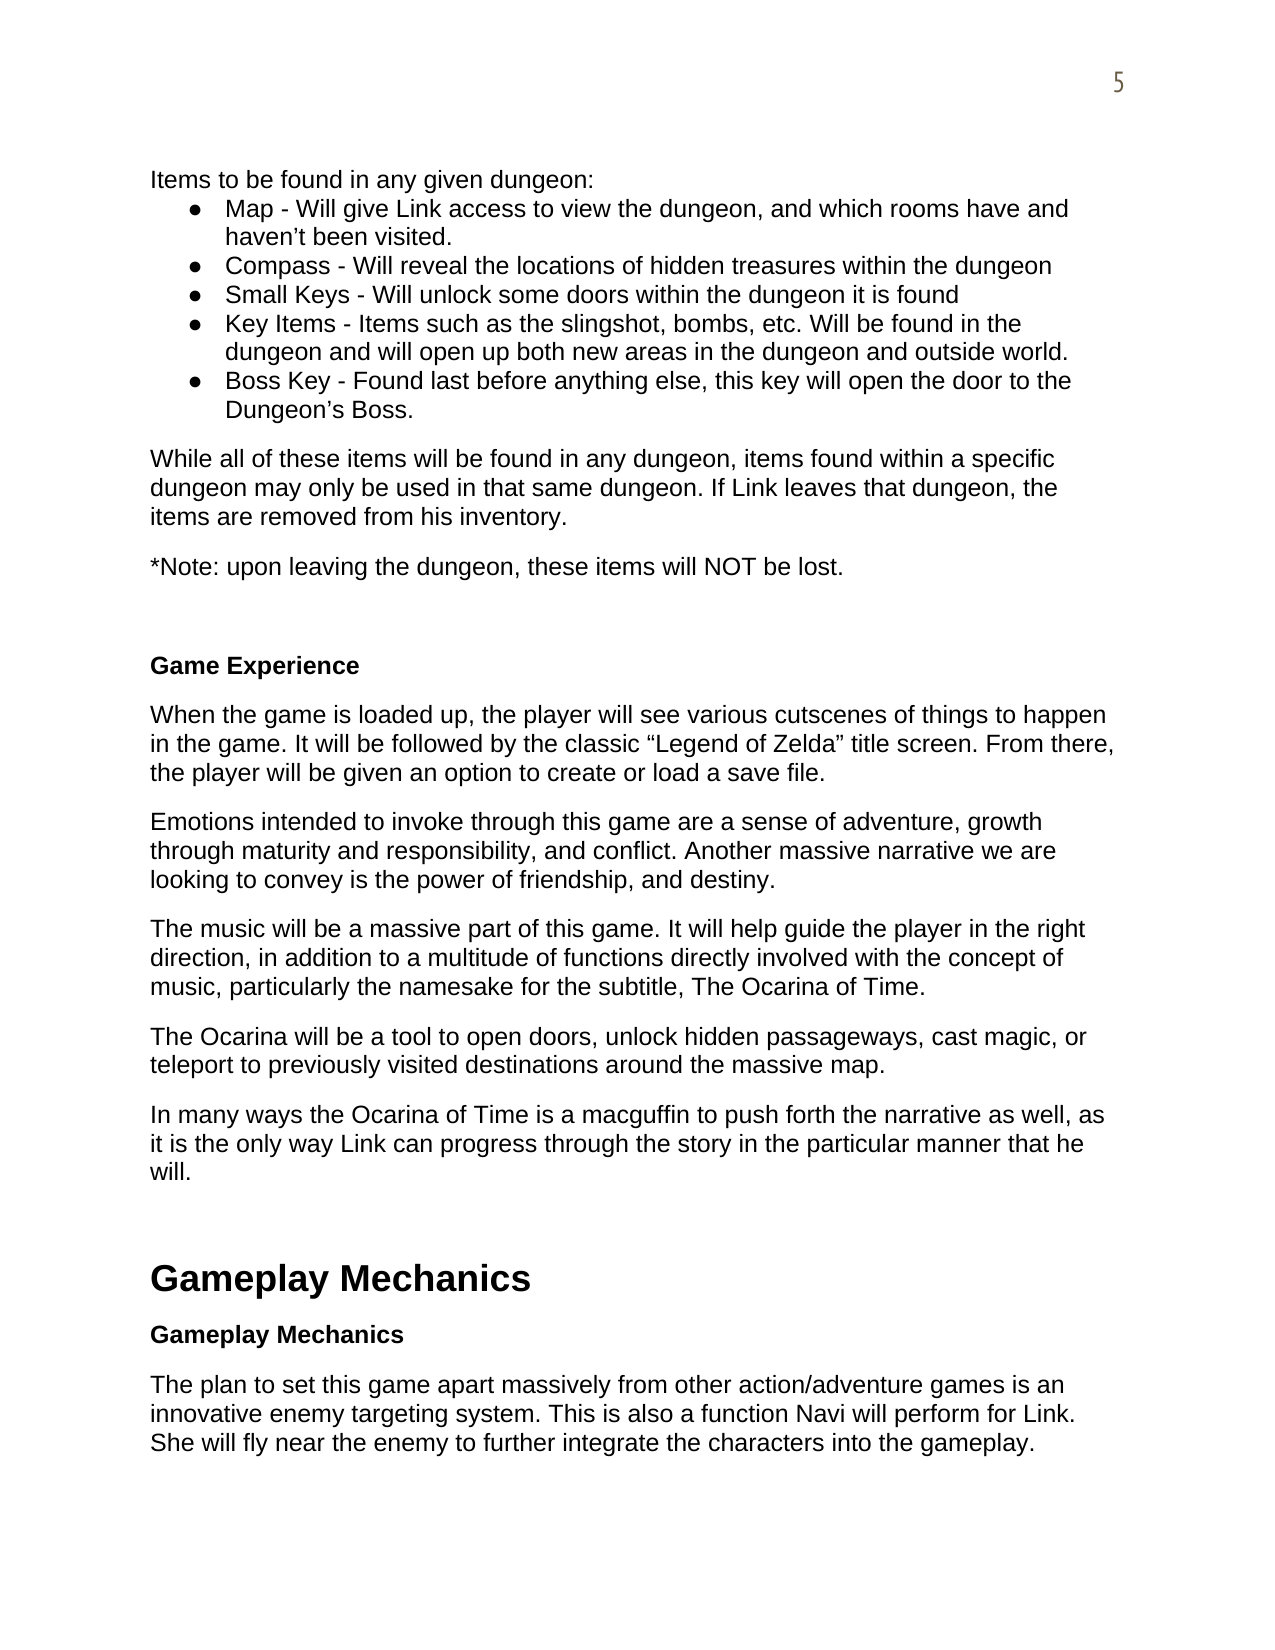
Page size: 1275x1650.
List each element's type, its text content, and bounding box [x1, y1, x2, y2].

text *Note: upon leaving the dungeon, these items will NOT be lost. [150, 551, 1125, 580]
text Gameplay Mechanics [150, 1256, 1125, 1299]
text Gameplay Mechanics [150, 1320, 1125, 1349]
text In many ways the Ocarina of Time is a macguffin to push forth the narrative as well, as it is the only way Link can progress through the story in the particular manner that he will. [150, 1100, 1125, 1186]
text The music will be a massive part of this game. It will help guide the player in the right direction, in addition to a multitude of functions directly involved with the concept of music, particularly the namesake for the subtitle, The Ocarina of Time. [150, 914, 1125, 1001]
list Map - Will give Link access to view the dungeon, and which rooms have and haven’t been visited. [187, 193, 1125, 251]
list Compass - Will reveal the locations of hidden treasures within the dungeon [187, 251, 1125, 280]
text Emotions intended to invoke through this game are a sense of adventure, growth through maturity and responsibility, and conflict. Another massive narrative we are looking to convey is the power of friendship, and destiny. [150, 807, 1125, 893]
list Small Keys - Will unlock some doors within the dungeon it is found [187, 280, 1125, 308]
text When the game is loaded up, the player will see various cutscenes of things to happen in the game. It will be followed by the classic “Legend of Zelda” title screen. From there, the player will be given an option to create or load a save file. [150, 700, 1125, 786]
list Boss Key - Found last before anything else, this key will open the door to the Dungeon’s Boss. [187, 366, 1125, 423]
text Game Experience [150, 651, 1125, 679]
text The plan to set this game apart massively from other action/adventure games is an innovative enemy targeting system. This is also a function Navi will perform for Link. She will fly near the enemy to further integrate the characters into the gameplay. [150, 1370, 1125, 1456]
text The Ocarina will be a tool to open doors, unlock hidden passageways, cast magic, or teleport to previously visited destinations around the massive map. [150, 1021, 1125, 1079]
text While all of these items will be found in any dungeon, items found within a specific dungeon may only be used in that same dungeon. If Link leaves that dungeon, the items are removed from his inventory. [150, 444, 1125, 531]
list Key Items - Items such as the slingshot, bombs, etc. Will be found in the dungeon and will open up both new areas in the dungeon and outside world. [187, 308, 1125, 366]
text Items to be found in any given dungeon: [150, 165, 1125, 193]
